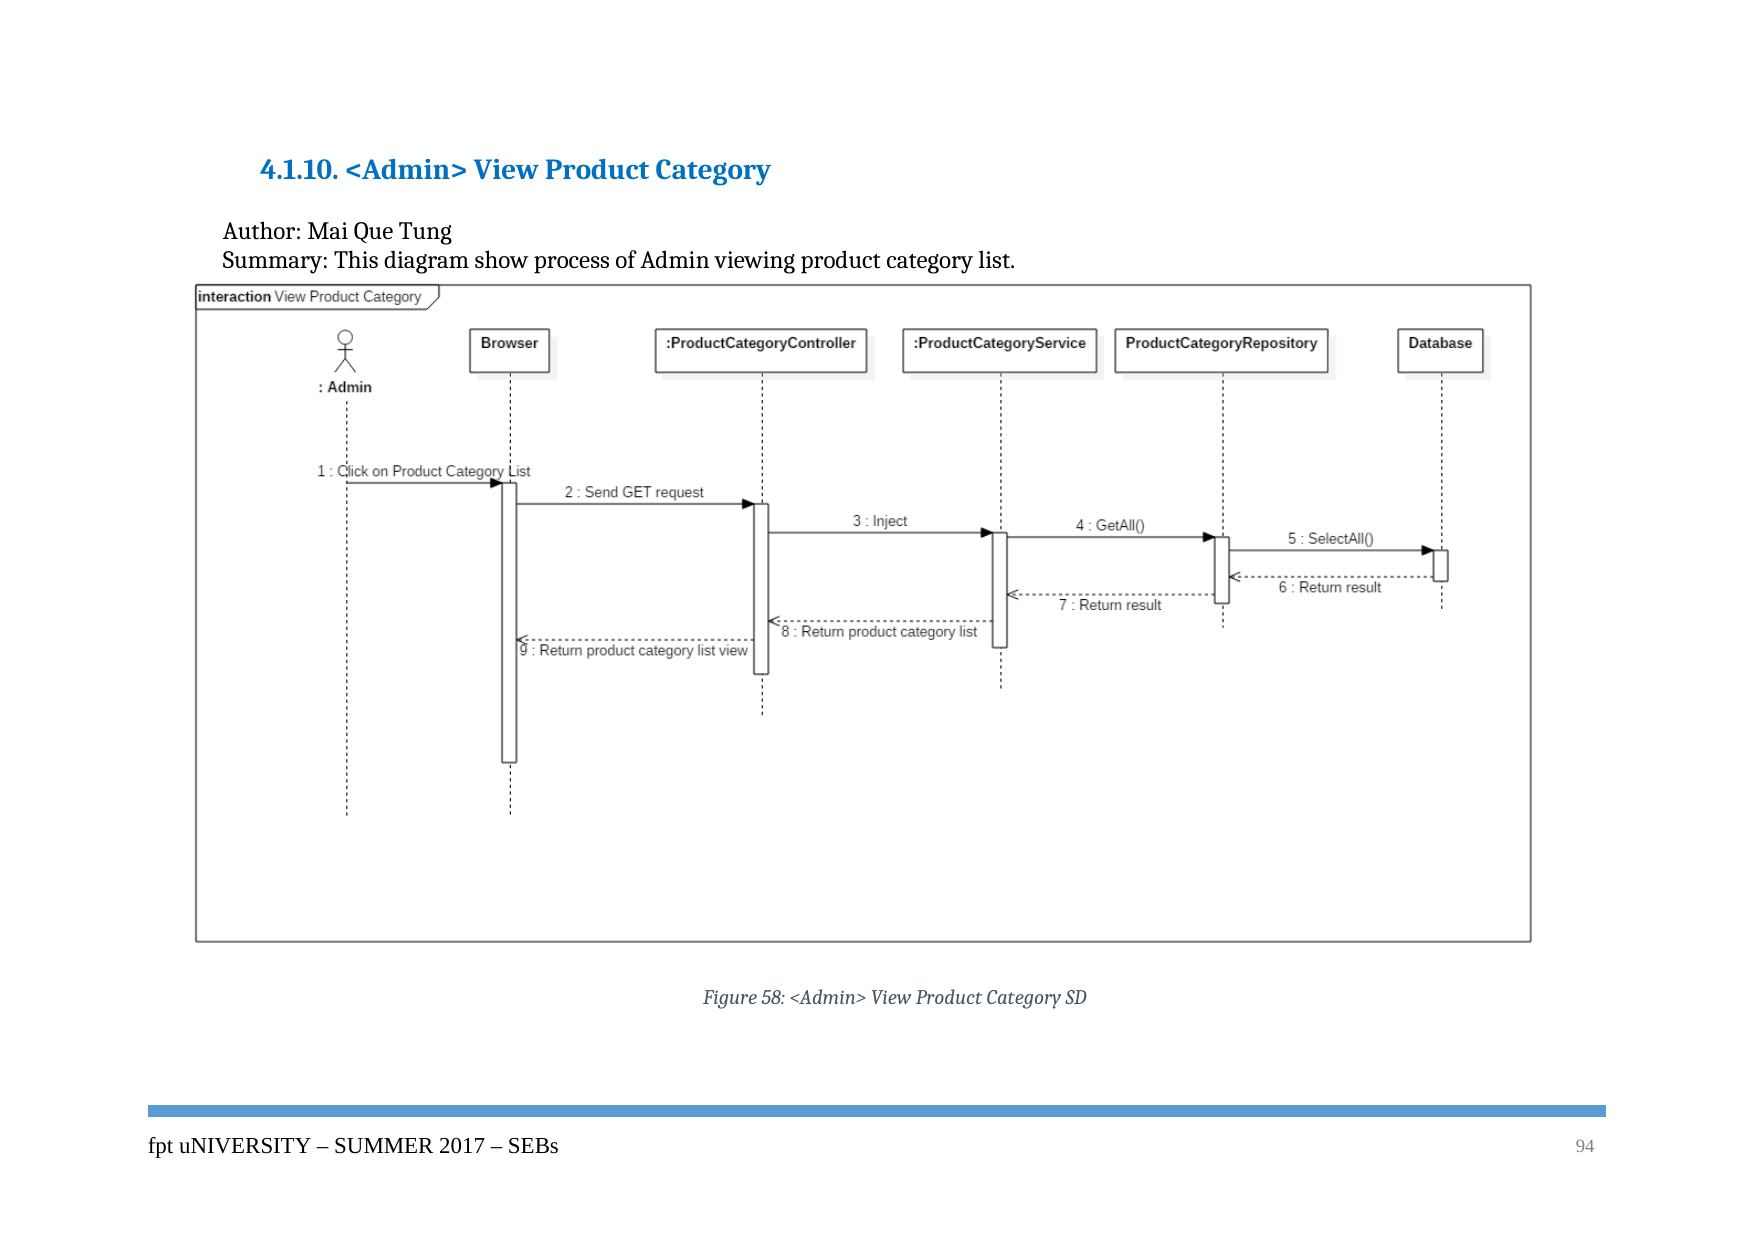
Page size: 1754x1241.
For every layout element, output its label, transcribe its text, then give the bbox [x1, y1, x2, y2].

picture [185, 274, 1575, 986]
text Summary: This diagram show process of Admin viewing product category list. [223, 246, 1606, 274]
text <Admin> View Product Category [260, 153, 1606, 187]
text Author: Mai Que Tung [223, 217, 1606, 246]
